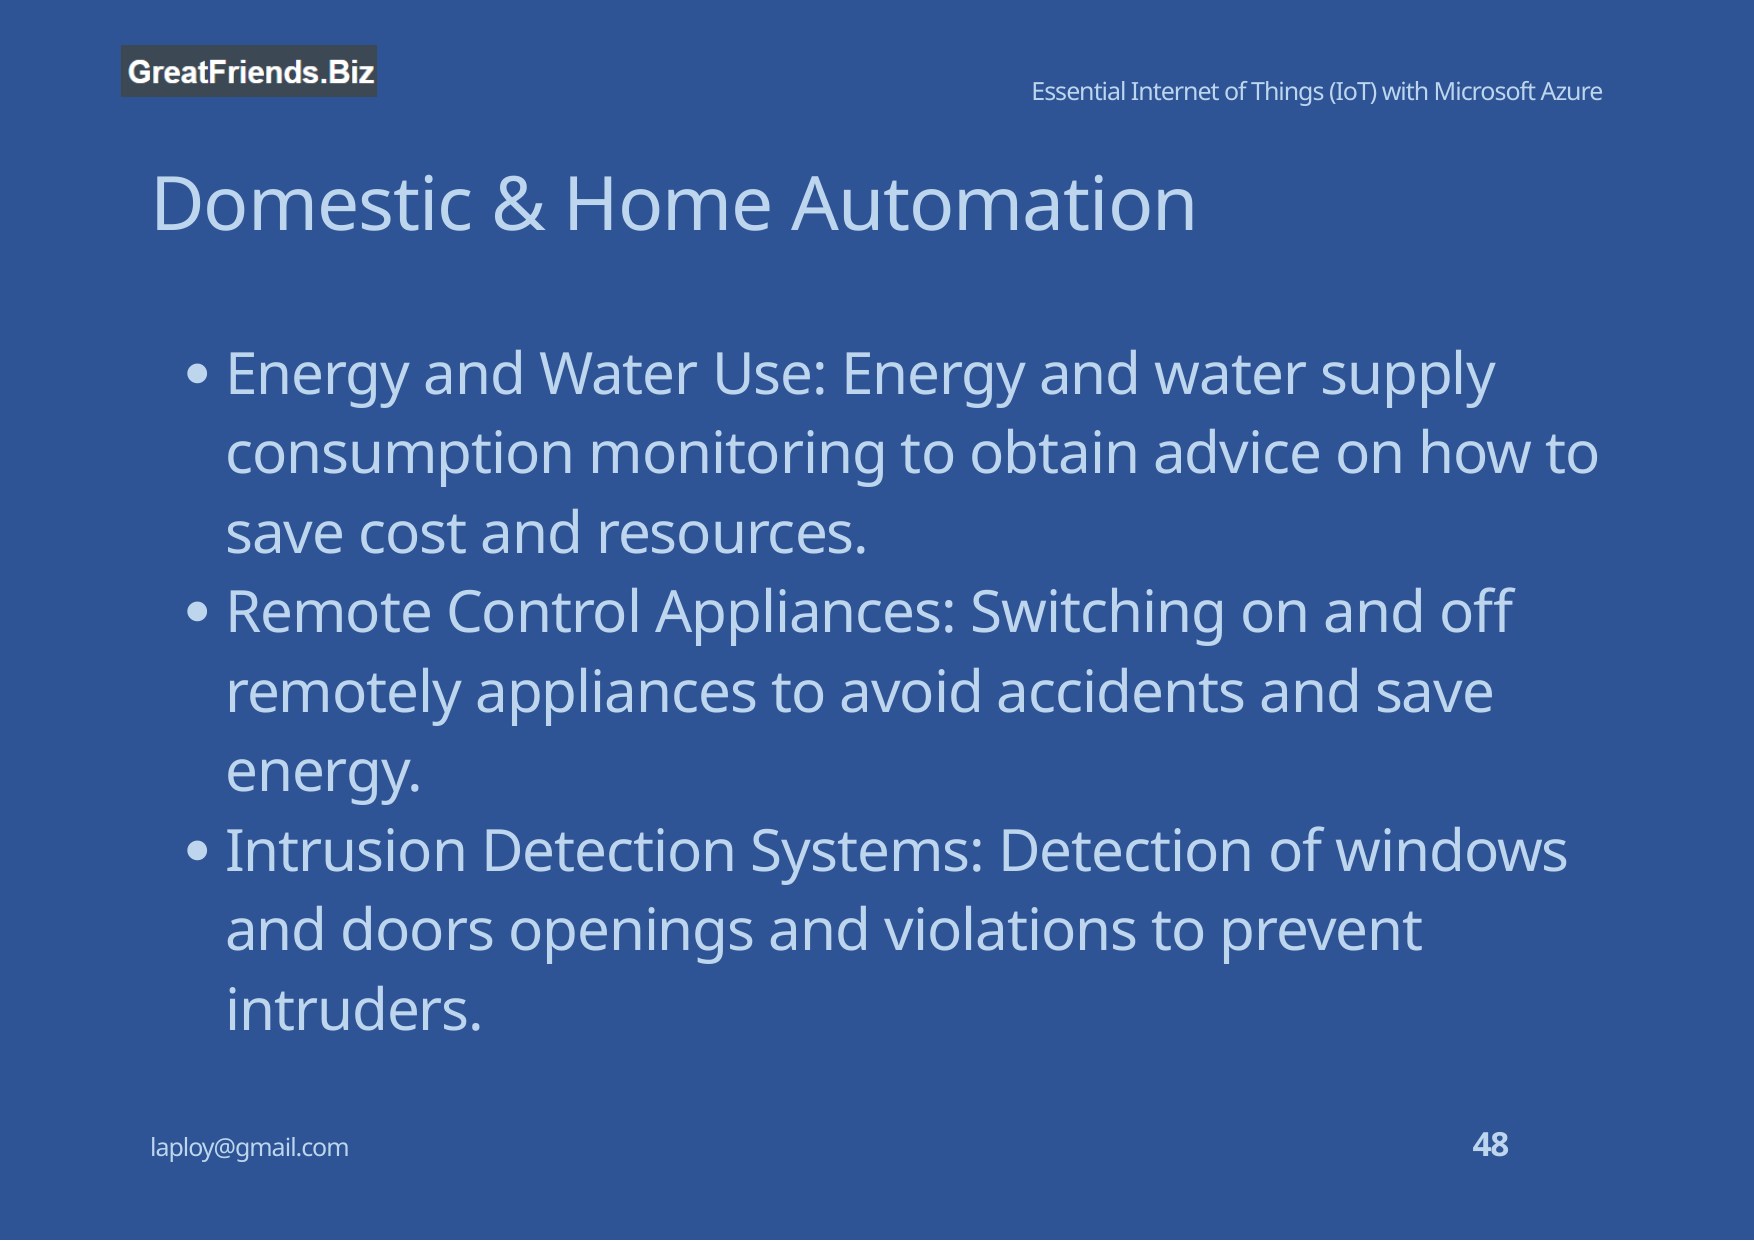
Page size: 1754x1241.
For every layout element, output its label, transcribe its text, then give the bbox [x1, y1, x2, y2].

title Energy and Water Use: Energy and water supply consumption monitoring to obtain advice on how to save cost and resources. [187, 332, 1604, 570]
title Intrusion Detection Systems: Detection of windows and doors openings and violations to prevent intruders. [187, 808, 1604, 1047]
title Remote Control Appliances: Switching on and off remotely appliances to avoid accidents and save energy. [187, 570, 1604, 808]
picture [120, 45, 378, 97]
title Domestic & Home Automation [150, 150, 1604, 252]
